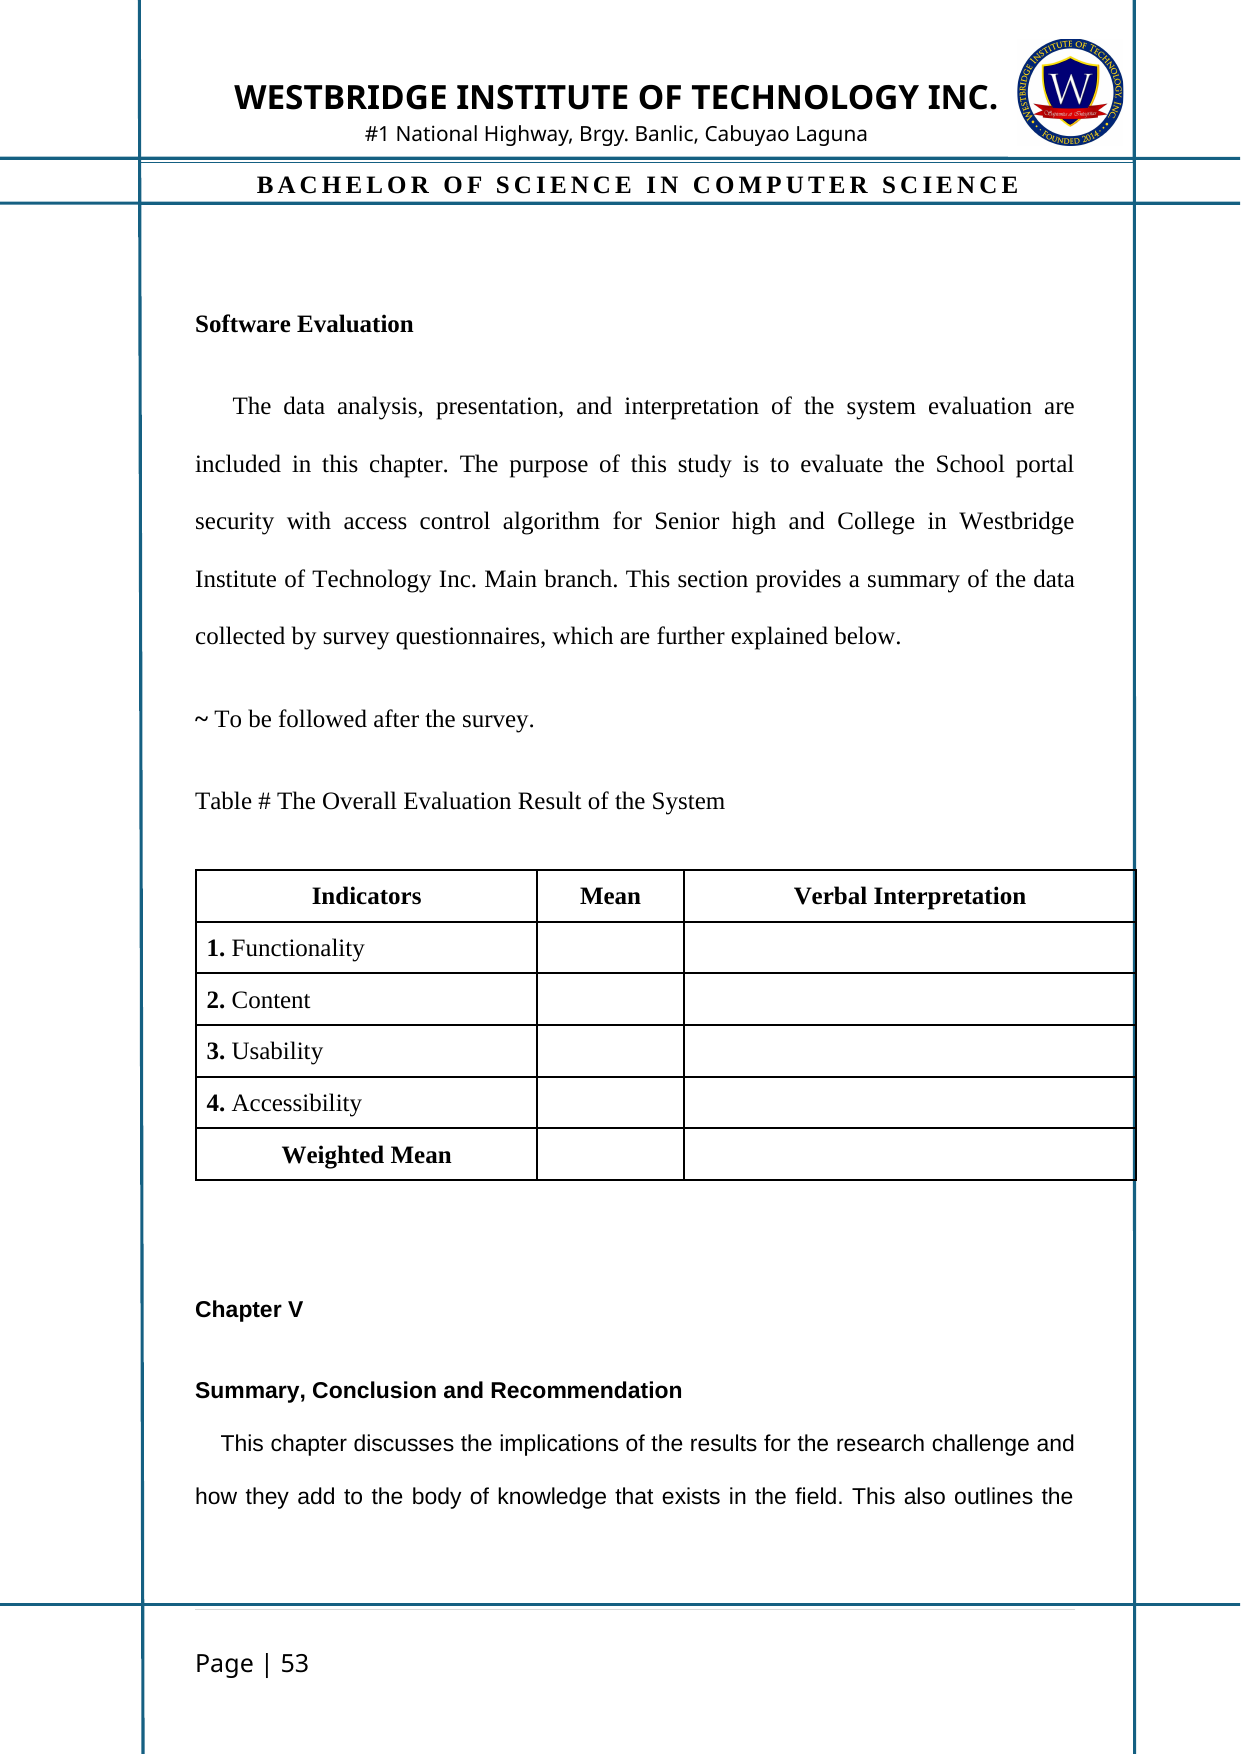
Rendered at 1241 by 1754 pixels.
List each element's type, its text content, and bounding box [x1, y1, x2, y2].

text The data analysis, presentation, and interpretation of the system evaluation are included in this chapter. The purpose of this study is to evaluate the School portal security with access control algorithm for Senior high and College in Westbridge Institute of Technology Inc. Main branch. This section provides a summary of the data collected by survey questionnaires, which are further explained below. [195, 391, 1075, 650]
text Chapter V [195, 1296, 1075, 1322]
table_cell 1. Functionality [197, 923, 536, 972]
text Software Evaluation [195, 309, 1075, 338]
table_cell [538, 974, 683, 1024]
text ~ To be followed after the survey. [195, 704, 1075, 733]
table_cell 2. Content [197, 974, 536, 1024]
table_cell Weighted Mean [197, 1129, 536, 1179]
table_header Verbal Interpretation [685, 871, 1135, 921]
table_cell [685, 1129, 1135, 1179]
table_header Mean [538, 871, 683, 921]
table_cell [685, 1078, 1135, 1127]
table_cell [538, 1078, 683, 1127]
text Table # The Overall Evaluation Result of the System [195, 786, 1075, 815]
table_cell [538, 923, 683, 972]
table_cell [685, 1026, 1135, 1076]
table_cell [685, 974, 1135, 1024]
text Summary, Conclusion and Recommendation [195, 1377, 1075, 1404]
table_header Indicators [197, 871, 536, 921]
picture [1017, 39, 1124, 146]
table_cell 3. Usability [197, 1026, 536, 1076]
table_cell [685, 923, 1135, 972]
table_cell [538, 1026, 683, 1076]
table_cell 4. Accessibility [197, 1078, 536, 1127]
table_cell [538, 1129, 683, 1179]
